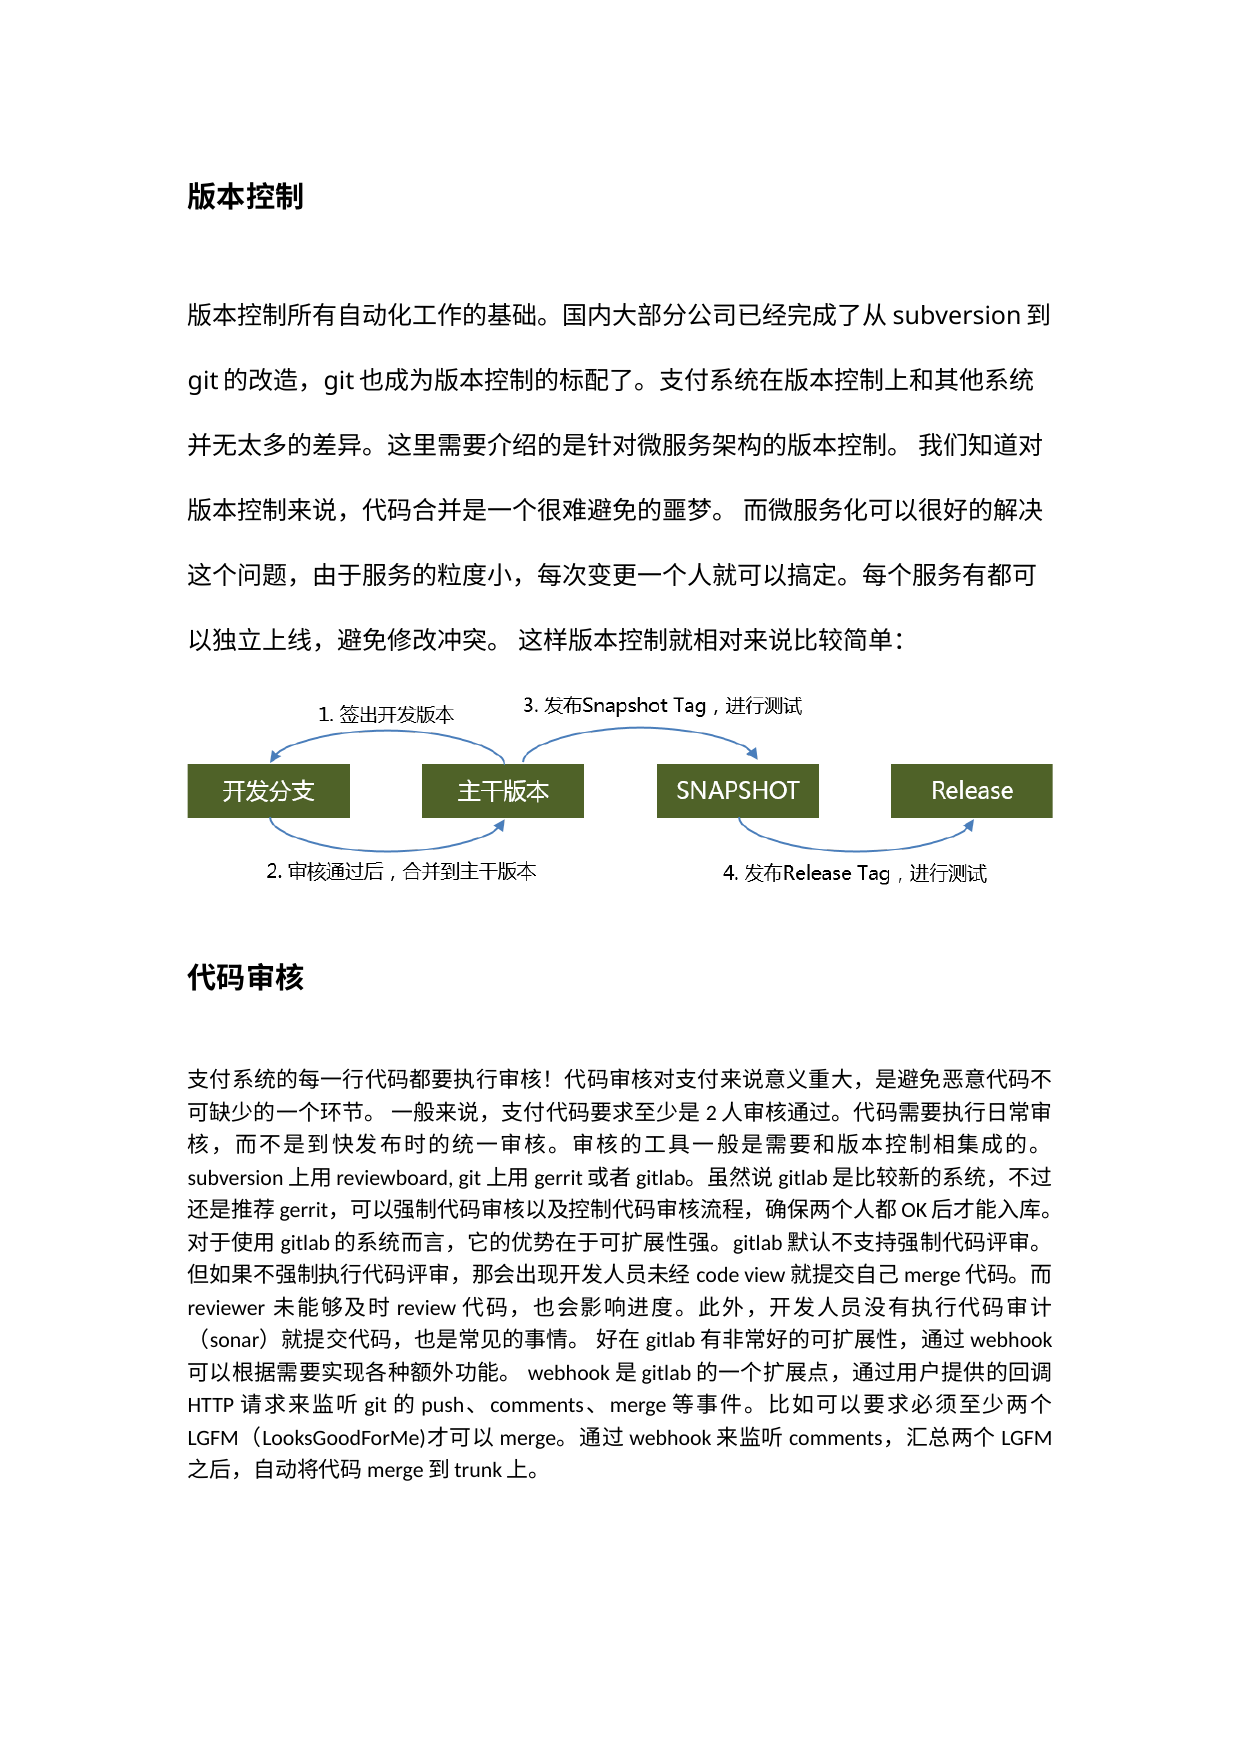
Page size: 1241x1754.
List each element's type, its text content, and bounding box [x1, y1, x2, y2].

subtitle 代码审核 [187, 943, 1053, 1008]
text 对于使用gitlab的系统而言，它的优势在于可扩展性强。gitlab默认不支持强制代码评审。但如果不强制执行代码评审，那会出现开发人员未经code view就提交自己merge代码。而reviewer 未能够及时review代码，也会影响进度。此外，开发人员没有执行代码审计（sonar）就提交代码，也是常见的事情。 好在gitlab有非常好的可扩展性，通过webhook可以根据需要实现各种额外功能。 webhook是gitlab的一个扩展点，通过用户提供的回调HTTP请求来监听git的push、comments、merge等事件。比如可以要求必须至少两个LGFM（LooksGoodForMe)才可以merge。通过webhook来监听comments，汇总两个LGFM之后，自动将代码merge到trunk上。 [187, 1224, 1053, 1484]
picture [187, 686, 1053, 896]
text 版本控制所有自动化工作的基础。国内大部分公司已经完成了从subversion到git的改造，git也成为版本控制的标配了。支付系统在版本控制上和其他系统并无太多的差异。这里需要介绍的是针对微服务架构的版本控制。 我们知道对版本控制来说，代码合并是一个很难避免的噩梦。 而微服务化可以很好的解决这个问题，由于服务的粒度小，每次变更一个人就可以搞定。每个服务有都可以独立上线，避免修改冲突。 这样版本控制就相对来说比较简单： [187, 281, 1053, 671]
text 支付系统的每一行代码都要执行审核！代码审核对支付来说意义重大，是避免恶意代码不可缺少的一个环节。 一般来说，支付代码要求至少是2人审核通过。代码需要执行日常审核，而不是到快发布时的统一审核。审核的工具一般是需要和版本控制相集成的。 subversion上用reviewboard, git上用gerrit或者gitlab。虽然说gitlab是比较新的系统，不过还是推荐gerrit，可以强制代码审核以及控制代码审核流程，确保两个人都OK后才能入库。 [187, 1062, 1053, 1224]
subtitle 版本控制 [187, 162, 1053, 227]
